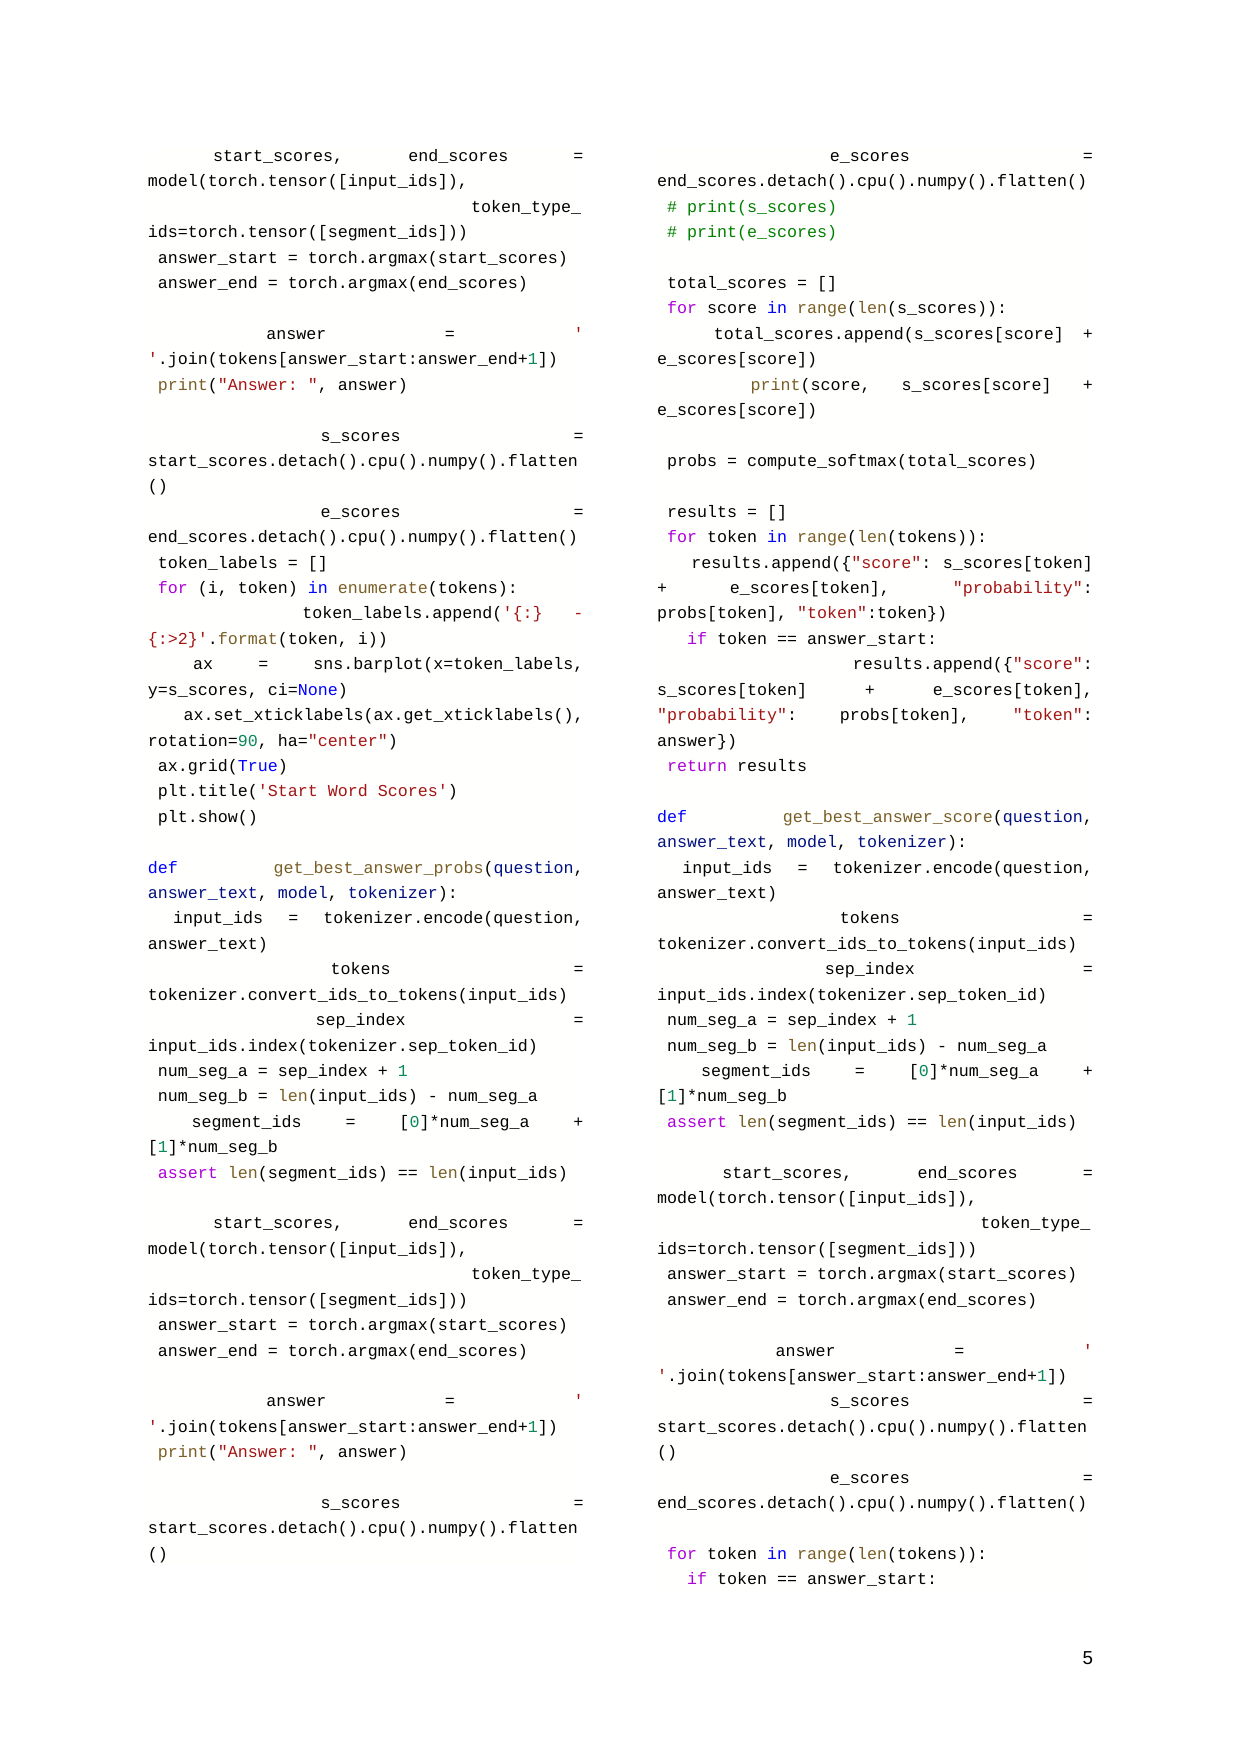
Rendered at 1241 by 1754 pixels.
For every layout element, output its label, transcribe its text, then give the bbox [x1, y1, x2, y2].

text assert len(segment_ids) == len(input_ids) [657, 1113, 1093, 1132]
text results = [] [657, 503, 1093, 522]
text for token in range(len(tokens)): [657, 529, 1093, 548]
text answer = ' '.join(tokens[answer_start:answer_end+1]) [657, 1342, 1093, 1386]
text print("Answer: ", answer) [148, 376, 583, 395]
text start_scores, end_scores = model(torch.tensor([input_ids]), [657, 1164, 1093, 1208]
text print("Answer: ", answer) [148, 1444, 583, 1463]
text def get_best_answer_score(question, answer_text, model, tokenizer): [657, 808, 1093, 853]
text total_scores = [] [657, 275, 1093, 293]
text num_seg_b = len(input_ids) - num_seg_a [148, 1088, 583, 1107]
text answer_end = torch.argmax(end_scores) [148, 275, 583, 293]
text num_seg_b = len(input_ids) - num_seg_a [657, 1037, 1093, 1056]
text if token == answer_start: [657, 1571, 1093, 1590]
text answer = ' '.join(tokens[answer_start:answer_end+1]) [148, 326, 583, 370]
text answer_start = torch.argmax(start_scores) [148, 1317, 583, 1336]
text sep_index = input_ids.index(tokenizer.sep_token_id) [657, 961, 1093, 1005]
text for (i, token) in enumerate(tokens): [148, 580, 583, 598]
text num_seg_a = sep_index + 1 [657, 1012, 1093, 1031]
text plt.show() [148, 808, 583, 827]
text sep_index = input_ids.index(tokenizer.sep_token_id) [148, 1012, 583, 1056]
text # print(e_scores) [657, 224, 1093, 243]
text token_labels.append('{:} - {:>2}'.format(token, i)) [148, 605, 583, 649]
text token_labels = [] [148, 554, 583, 573]
text if token == answer_start: [657, 631, 1093, 649]
text answer_start = torch.argmax(start_scores) [657, 1266, 1093, 1285]
text s_scores = start_scores.detach().cpu().numpy().flatten() [657, 1393, 1093, 1463]
text # print(s_scores) [657, 198, 1093, 217]
text e_scores = end_scores.detach().cpu().numpy().flatten() [657, 148, 1093, 192]
text total_scores.append(s_scores[score] + e_scores[score]) [657, 326, 1093, 370]
text ax.grid(True) [148, 758, 583, 776]
text ax = sns.barplot(x=token_labels, y=s_scores, ci=None) [148, 656, 583, 700]
text return results [657, 758, 1093, 776]
text def get_best_answer_probs(question, answer_text, model, tokenizer): [148, 859, 583, 903]
text start_scores, end_scores = model(torch.tensor([input_ids]), [148, 148, 583, 192]
text answer_end = torch.argmax(end_scores) [657, 1291, 1093, 1310]
text token_type_ids=torch.tensor([segment_ids])) [148, 198, 583, 243]
text s_scores = start_scores.detach().cpu().numpy().flatten() [148, 427, 583, 497]
text for token in range(len(tokens)): [657, 1546, 1093, 1564]
text input_ids = tokenizer.encode(question, answer_text) [657, 859, 1093, 903]
text answer_end = torch.argmax(end_scores) [148, 1342, 583, 1361]
text s_scores = start_scores.detach().cpu().numpy().flatten() [148, 1495, 583, 1564]
text probs = compute_softmax(total_scores) [657, 453, 1093, 471]
text segment_ids = [0]*num_seg_a + [1]*num_seg_b [148, 1113, 583, 1158]
text results.append({"score": s_scores[token] + e_scores[token], "probability": probs[token], "token": answer}) [657, 656, 1093, 751]
text start_scores, end_scores = model(torch.tensor([input_ids]), [148, 1215, 583, 1259]
text tokens = tokenizer.convert_ids_to_tokens(input_ids) [148, 961, 583, 1005]
text input_ids = tokenizer.encode(question, answer_text) [148, 910, 583, 954]
text answer_start = torch.argmax(start_scores) [148, 249, 583, 268]
text print(score, s_scores[score] + e_scores[score]) [657, 376, 1093, 421]
text num_seg_a = sep_index + 1 [148, 1063, 583, 1081]
text tokens = tokenizer.convert_ids_to_tokens(input_ids) [657, 910, 1093, 954]
text answer = ' '.join(tokens[answer_start:answer_end+1]) [148, 1393, 583, 1437]
text token_type_ids=torch.tensor([segment_ids])) [148, 1266, 583, 1310]
text segment_ids = [0]*num_seg_a + [1]*num_seg_b [657, 1063, 1093, 1107]
text assert len(segment_ids) == len(input_ids) [148, 1164, 583, 1183]
text token_type_ids=torch.tensor([segment_ids])) [657, 1215, 1093, 1259]
text ax.set_xticklabels(ax.get_xticklabels(), rotation=90, ha="center") [148, 707, 583, 751]
text e_scores = end_scores.detach().cpu().numpy().flatten() [148, 503, 583, 548]
text results.append({"score": s_scores[token] + e_scores[token], "probability": probs[token], "token":token}) [657, 554, 1093, 624]
text for score in range(len(s_scores)): [657, 300, 1093, 319]
text plt.title('Start Word Scores') [148, 783, 583, 802]
text e_scores = end_scores.detach().cpu().numpy().flatten() [657, 1469, 1093, 1513]
